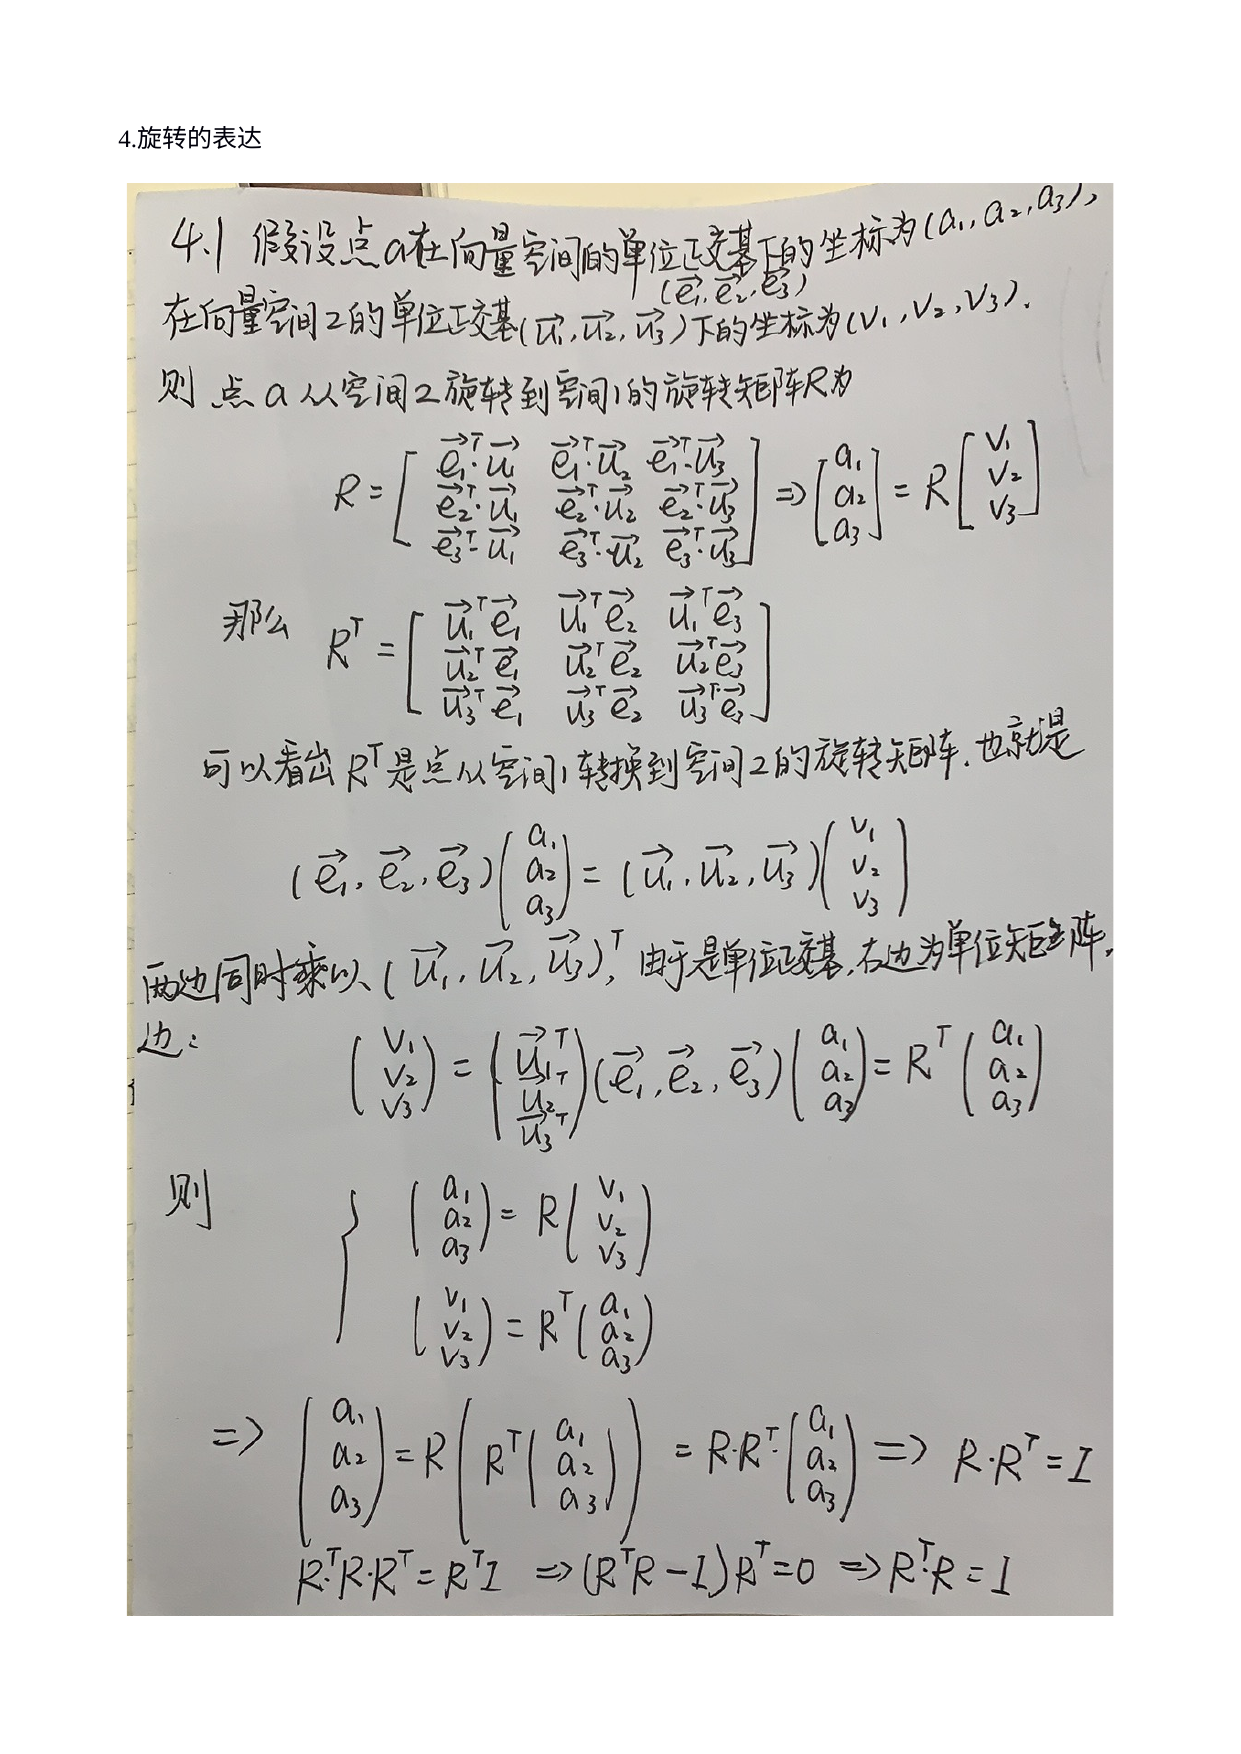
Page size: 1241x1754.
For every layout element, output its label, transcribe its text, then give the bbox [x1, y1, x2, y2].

text 4.旋转的表达 [118, 118, 1122, 154]
picture [126, 183, 1114, 1616]
